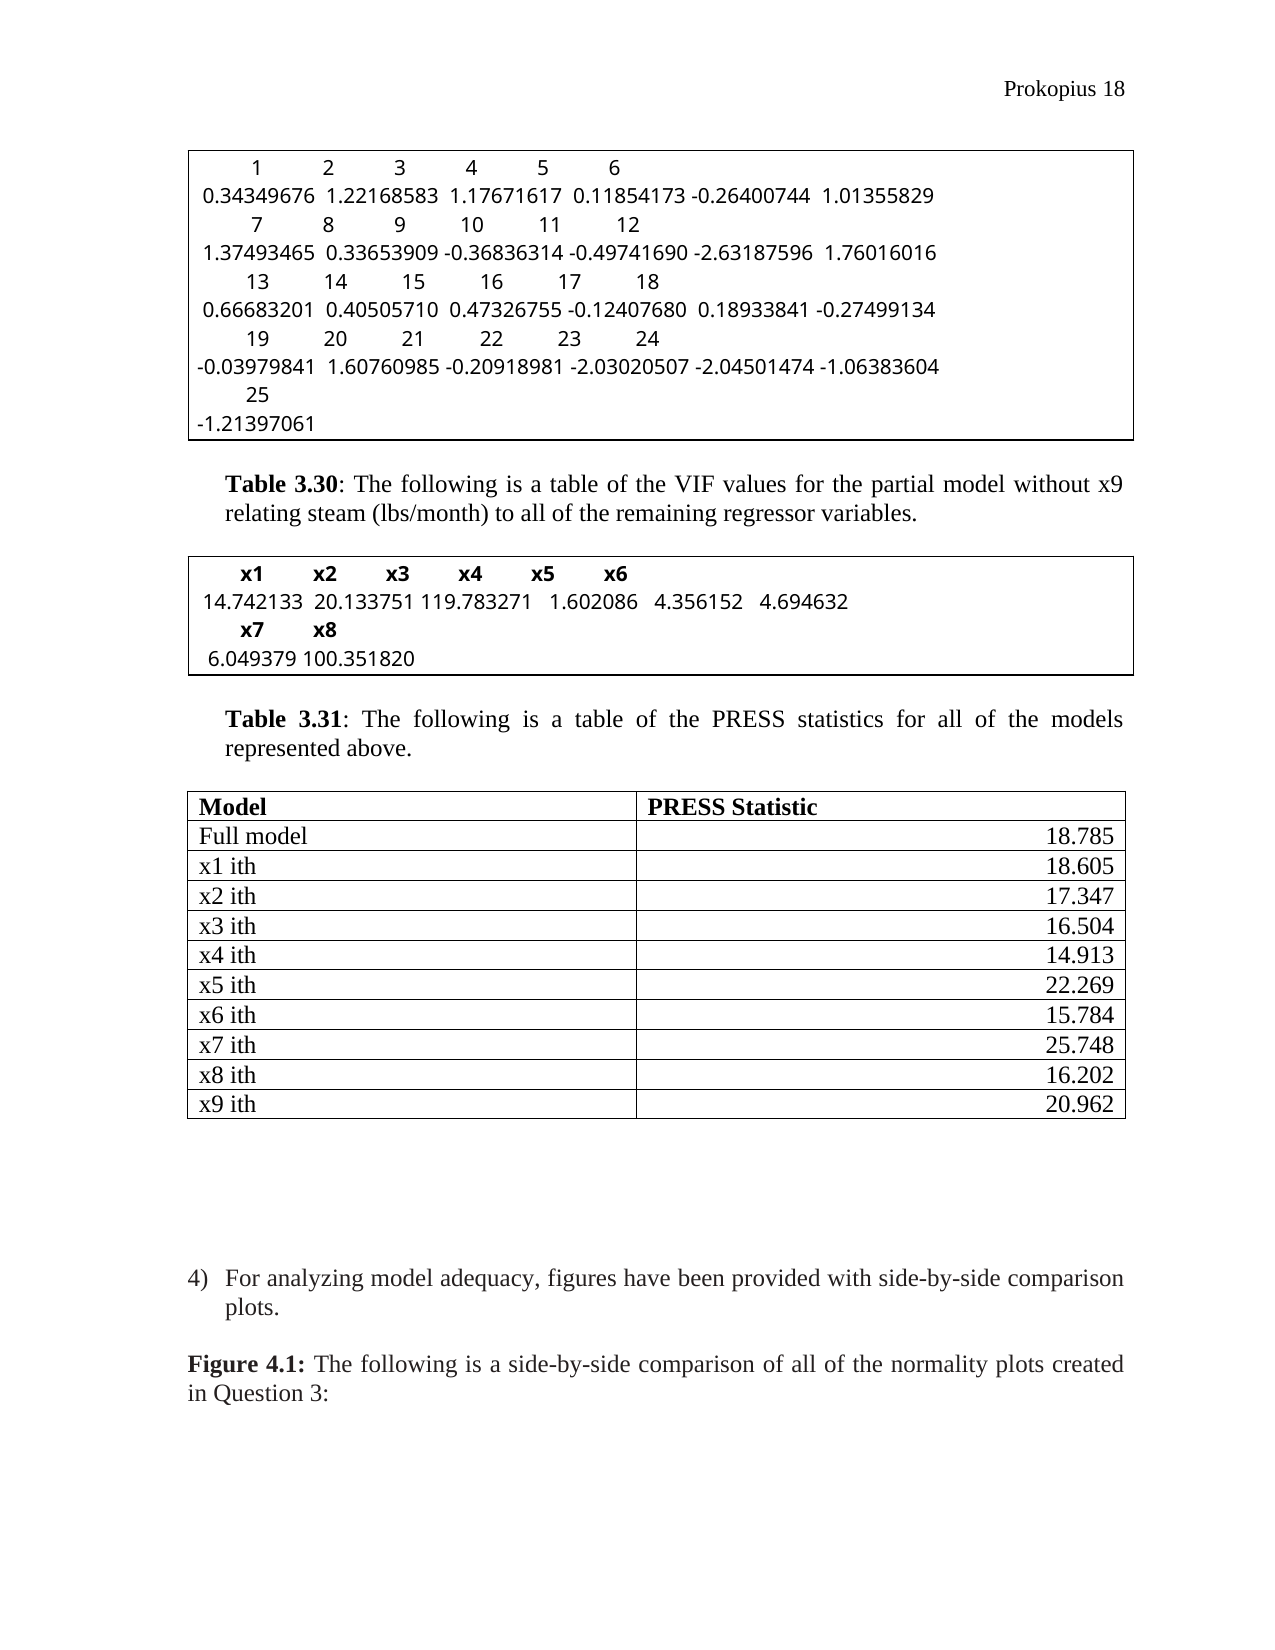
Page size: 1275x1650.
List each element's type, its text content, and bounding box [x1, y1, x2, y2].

table_cell 14.913 [637, 941, 1125, 969]
table_cell x2 ith [188, 881, 636, 910]
table_cell 17.347 [637, 881, 1125, 910]
text 19 20 21 22 23 24 [189, 321, 1133, 349]
list Table 3.31: The following is a table of the PRESS statistics for all of the models represented above. [225, 704, 1125, 762]
table_cell 25.748 [637, 1030, 1125, 1059]
list For analyzing model adequacy, figures have been provided with side-by-side comparison plots. [187, 1263, 1125, 1321]
text 1.37493465 0.33653909 -0.36836314 -0.49741690 -2.63187596 1.76016016 [189, 235, 1133, 264]
table_header PRESS Statistic [637, 792, 1125, 820]
table_cell 16.202 [637, 1060, 1125, 1088]
text 13 14 15 16 17 18 [189, 264, 1133, 292]
text 0.66683201 0.40505710 0.47326755 -0.12407680 0.18933841 -0.27499134 [189, 292, 1133, 321]
text 1 2 3 4 5 6 [189, 151, 1133, 178]
text Figure 4.1: The following is a side-by-side comparison of all of the normality plots created in Question 3: [187, 1349, 1125, 1407]
table_cell x6 ith [188, 1000, 636, 1029]
table_cell Full model [188, 821, 636, 850]
text 6.049379 100.351820 [189, 641, 1133, 674]
table_cell 20.962 [637, 1090, 1125, 1118]
text 25 [189, 377, 1133, 406]
text -1.21397061 [189, 406, 1133, 439]
list Table 3.30: The following is a table of the VIF values for the partial model without x9 relating steam (lbs/month) to all of the remaining regressor variables. [225, 469, 1125, 527]
text 7 8 9 10 11 12 [189, 207, 1133, 235]
table_cell x9 ith [188, 1090, 636, 1118]
table_cell x8 ith [188, 1060, 636, 1088]
table_header Model [188, 792, 636, 820]
text 14.742133 20.133751 119.783271 1.602086 4.356152 4.694632 [189, 584, 1133, 612]
table_cell 18.605 [637, 851, 1125, 880]
table_cell 15.784 [637, 1000, 1125, 1029]
table_cell x3 ith [188, 911, 636, 939]
table_cell x7 ith [188, 1030, 636, 1059]
table_cell x4 ith [188, 941, 636, 969]
text x7 x8 [189, 612, 1133, 641]
text -0.03979841 1.60760985 -0.20918981 -2.03020507 -2.04501474 -1.06383604 [189, 349, 1133, 377]
text 0.34349676 1.22168583 1.17671617 0.11854173 -0.26400744 1.01355829 [189, 178, 1133, 207]
table_cell x1 ith [188, 851, 636, 880]
text x1 x2 x3 x4 x5 x6 [189, 557, 1133, 584]
table_cell 22.269 [637, 970, 1125, 999]
table_cell 16.504 [637, 911, 1125, 939]
table_cell 18.785 [637, 821, 1125, 850]
table_cell x5 ith [188, 970, 636, 999]
